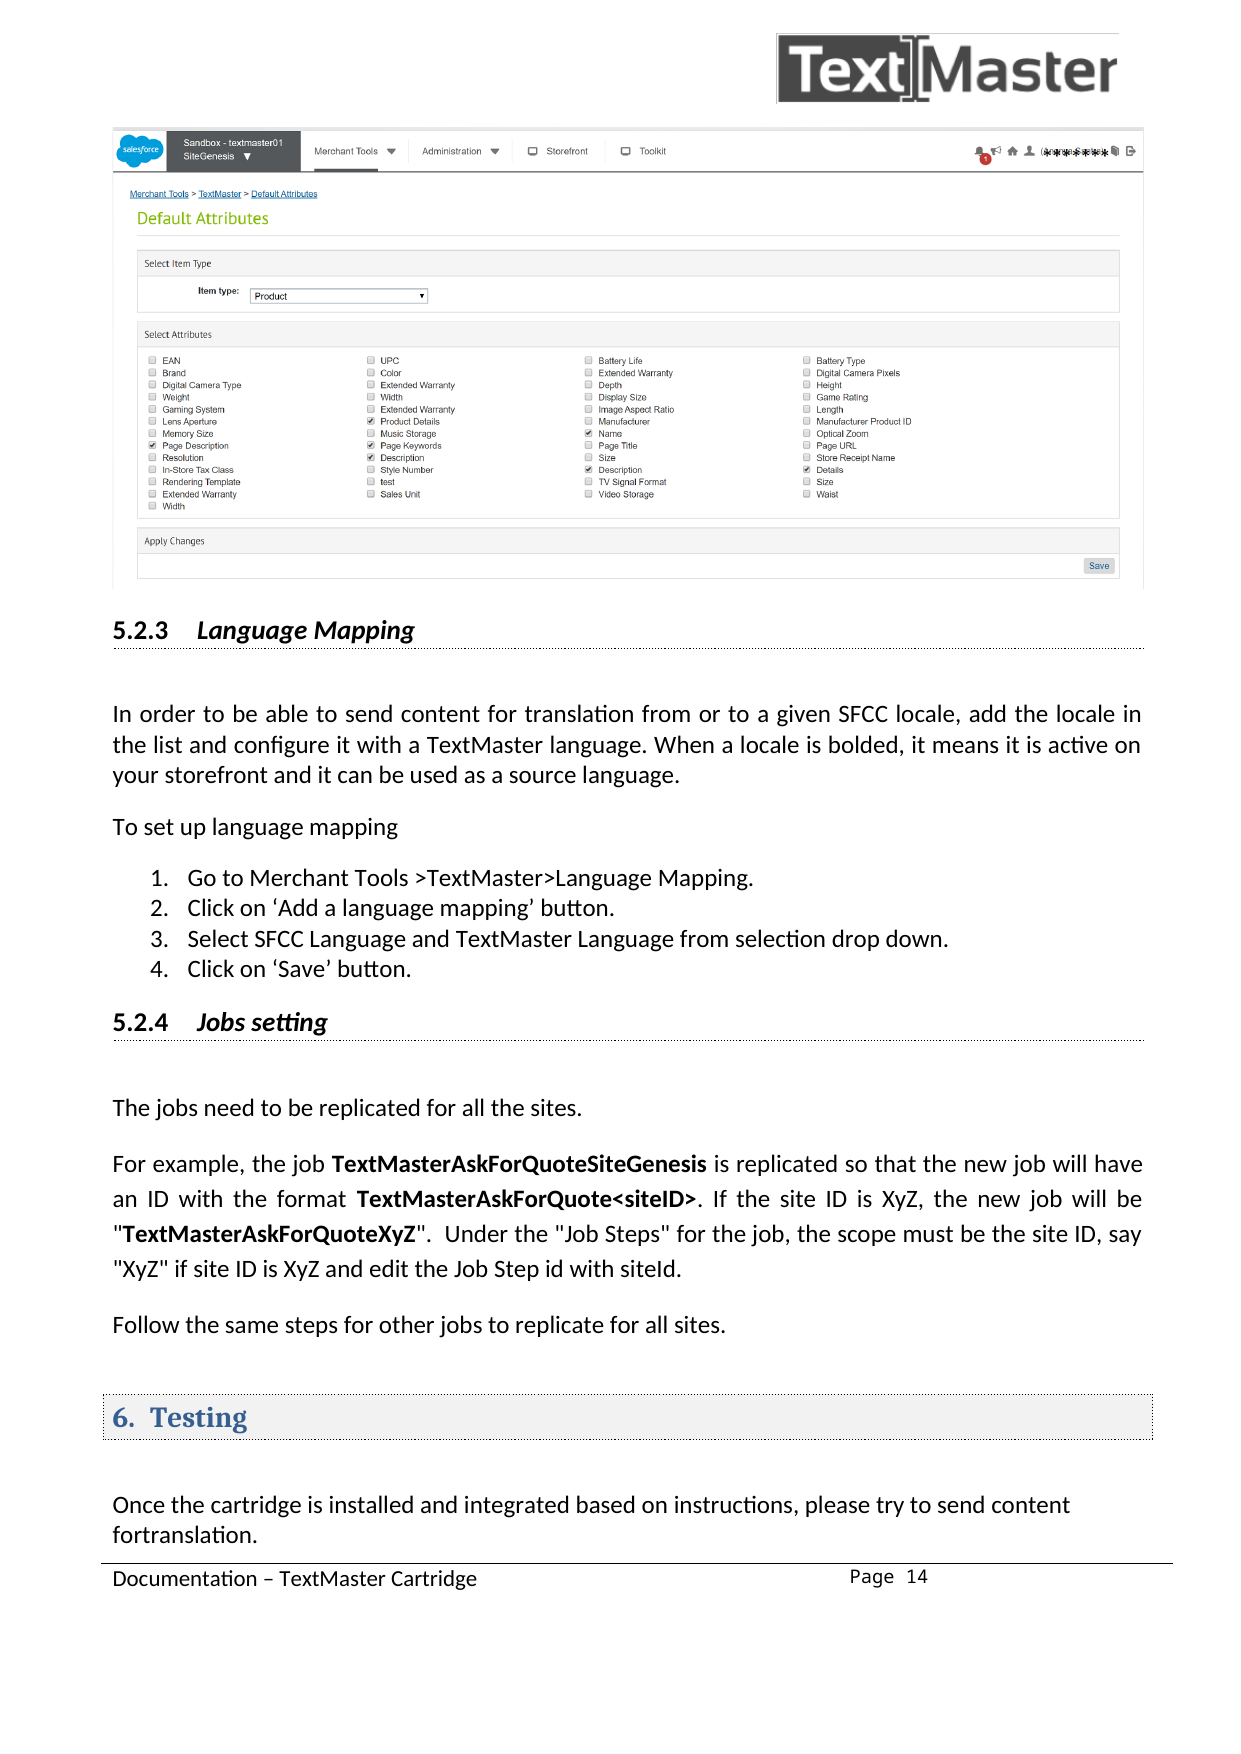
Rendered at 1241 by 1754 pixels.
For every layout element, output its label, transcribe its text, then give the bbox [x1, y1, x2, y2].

list Click on ‘Add a language mapping’ button. [150, 893, 1144, 923]
text Once the cartridge is installed and integrated based on instructions, please try to send content fortranslation. [112, 1489, 1144, 1550]
subtitle Testing [103, 1394, 1153, 1440]
text Follow the same steps for other jobs to replicate for all sites. [112, 1309, 1144, 1340]
list Go to Merchant Tools >TextMaster>Language Mapping. [150, 862, 1144, 893]
picture [775, 33, 1119, 104]
list Click on ‘Save’ button. [150, 954, 1144, 984]
text The jobs need to be replicated for all the sites. [112, 1092, 1144, 1123]
subtitle Language Mapping [112, 613, 1144, 649]
text To set up language mapping [112, 811, 1144, 841]
picture [112, 127, 1144, 589]
text In order to be able to send content for translation from or to a given SFCC locale, add the locale in the list and configure it with a TextMaster language. When a locale is bolded, it means it is active on your storefront and it can be used as a source language. [112, 698, 1144, 790]
text For example, the job TextMasterAskForQuoteSiteGenesis is replicated so that the new job will have an ID with the format TextMasterAskForQuote<siteID>. If the site ID is XyZ, the new job will be "TextMasterAskForQuoteXyZ". Under the "Job Steps" for the job, the scope must be the site ID, say "XyZ" if site ID is XyZ and edit the Job Step id with siteId. [112, 1148, 1144, 1284]
subtitle Jobs setting [112, 1005, 1144, 1041]
list Select SFCC Language and TextMaster Language from selection drop down. [150, 923, 1144, 954]
